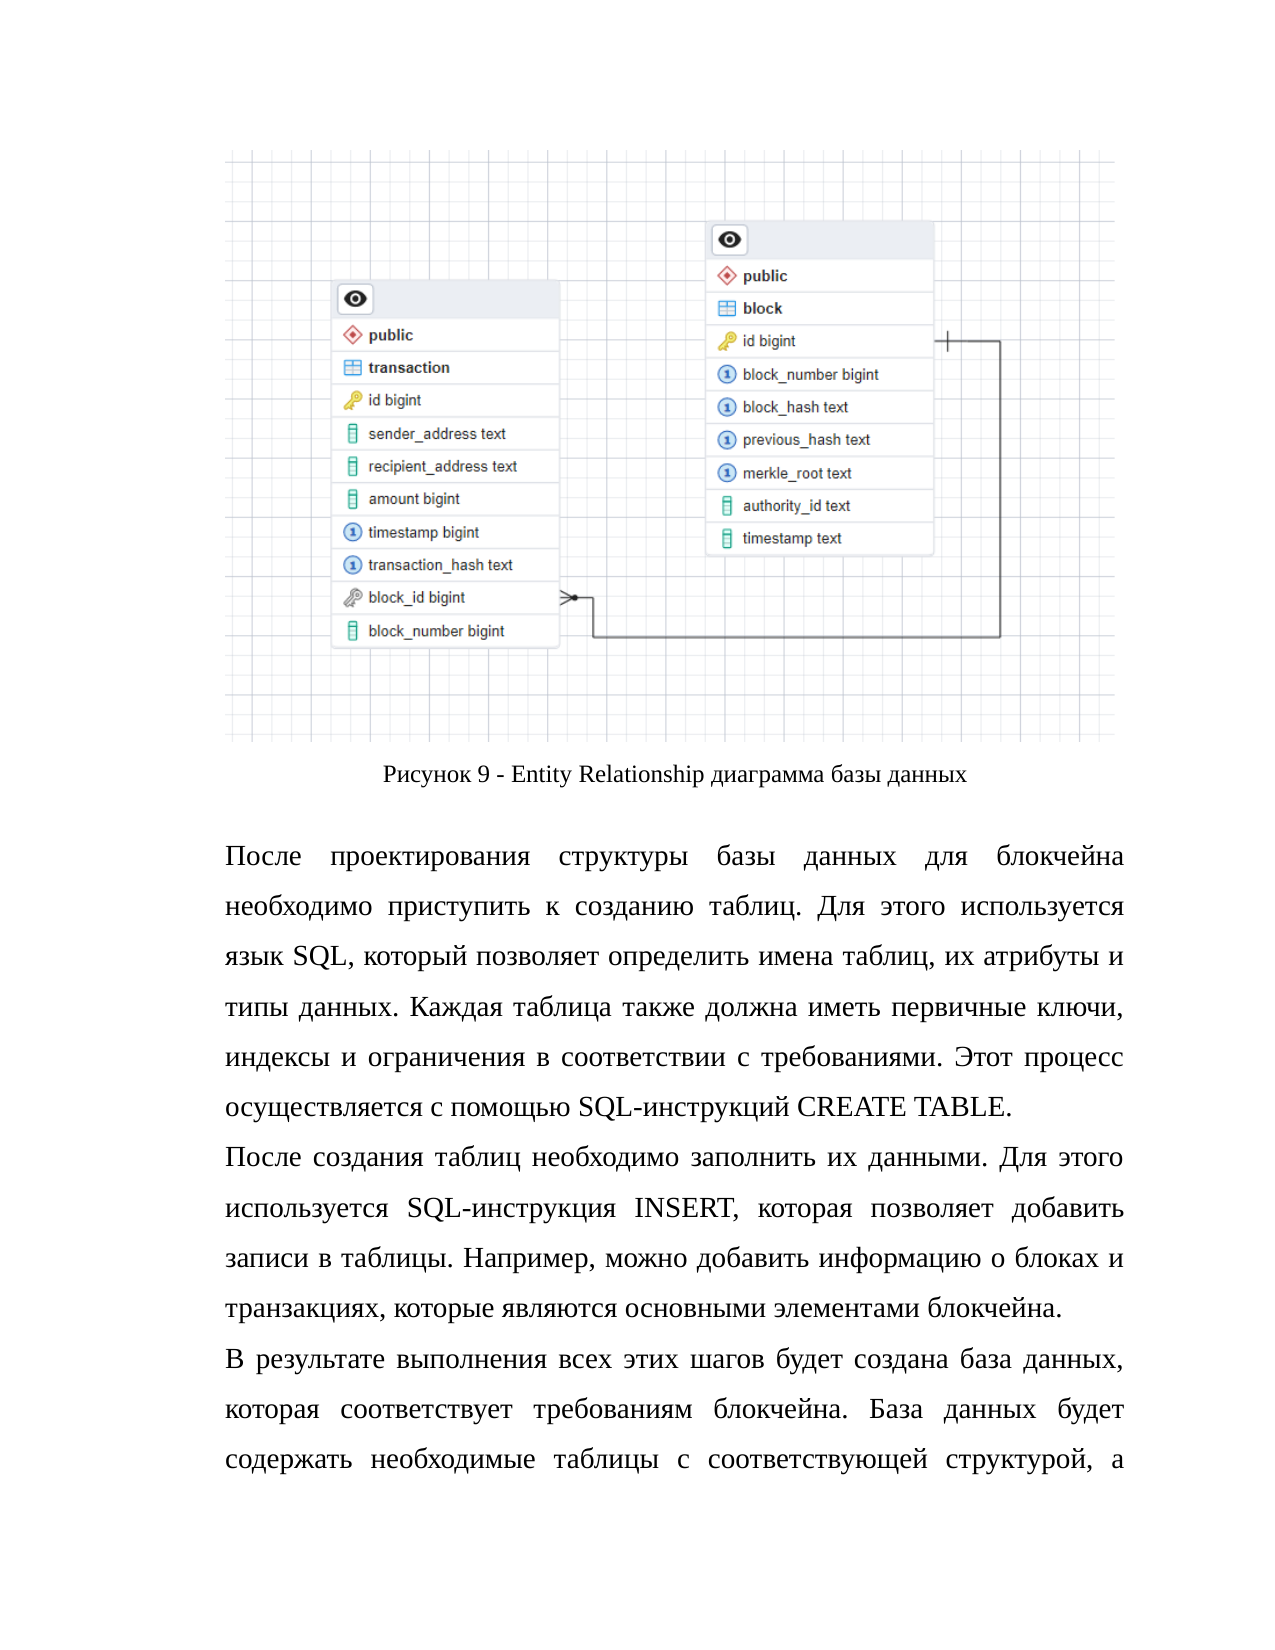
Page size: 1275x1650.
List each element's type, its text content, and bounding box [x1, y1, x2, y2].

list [225, 1341, 1125, 1475]
picture [225, 150, 1115, 742]
list После проектирования структуры базы данных для блокчейна необходимо приступить к созданию таблиц. Для этого используется язык SQL, который позволяет определить имена таблиц, их атрибуты и типы данных. Каждая таблица также должна иметь первичные ключи, индексы и ограничения в соответствии с требованиями. Этот процесс осуществляется с помощью SQL-инструкций CREATE TABLE. [225, 838, 1125, 1123]
text Рисунок 9 - Entity Relationship диаграмма базы данных [225, 759, 1125, 787]
list После создания таблиц необходимо заполнить их данными. Для этого используется SQL-инструкция INSERT, которая позволяет добавить записи в таблицы. Например, можно добавить информацию о блоках и транзакциях, которые являются основными элементами блокчейна. [225, 1139, 1125, 1324]
